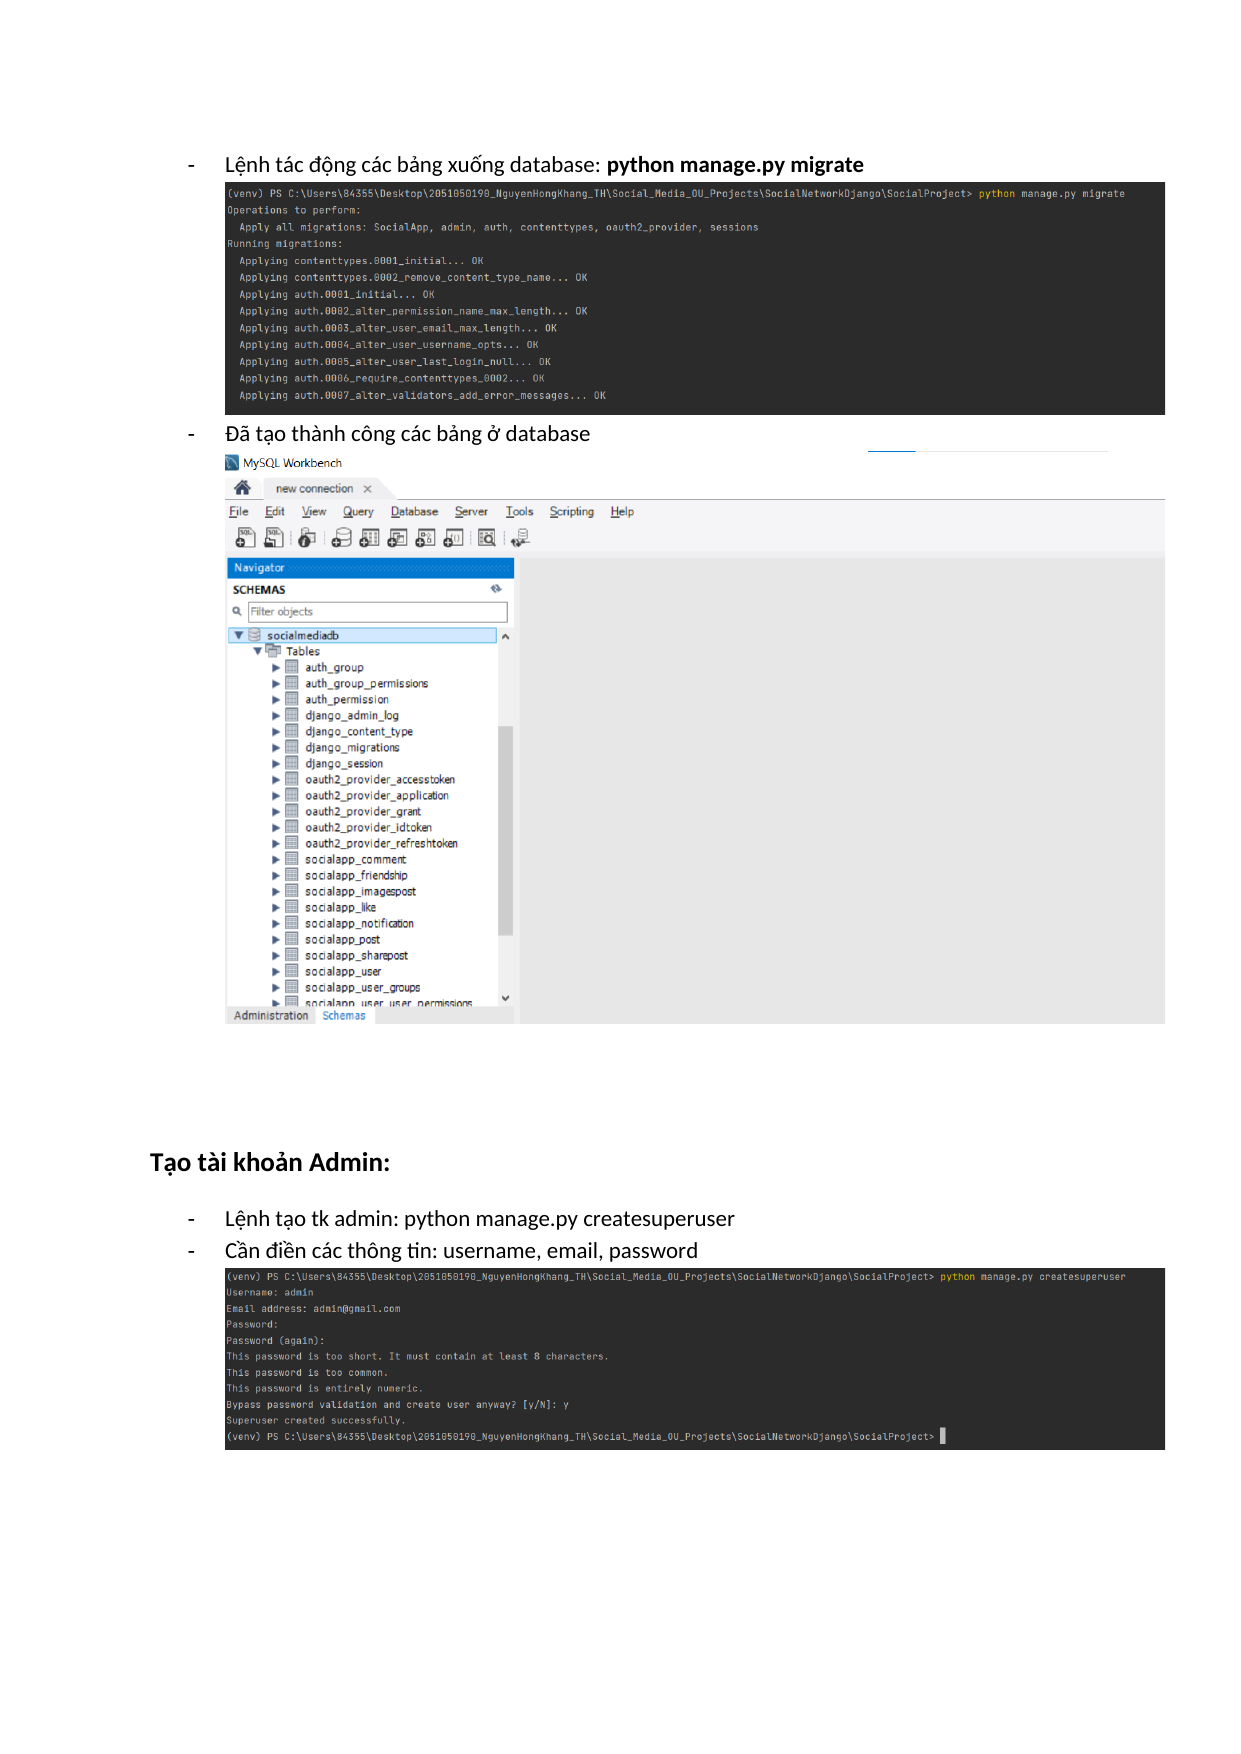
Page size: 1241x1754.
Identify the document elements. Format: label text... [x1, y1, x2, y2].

picture [225, 182, 1166, 415]
picture [225, 451, 1166, 1024]
picture [225, 1268, 1166, 1450]
list Lệnh tác động các bảng xuống database: python manage.py migrate [187, 150, 1090, 178]
text Tạo tài khoản Admin: [150, 1145, 1090, 1178]
list Đã tạo thành công các bảng ở database [187, 419, 1090, 447]
list Cần điền các thông tin: username, email, password [187, 1236, 1090, 1264]
list Lệnh tạo tk admin: python manage.py createsuperuser [187, 1204, 1090, 1232]
